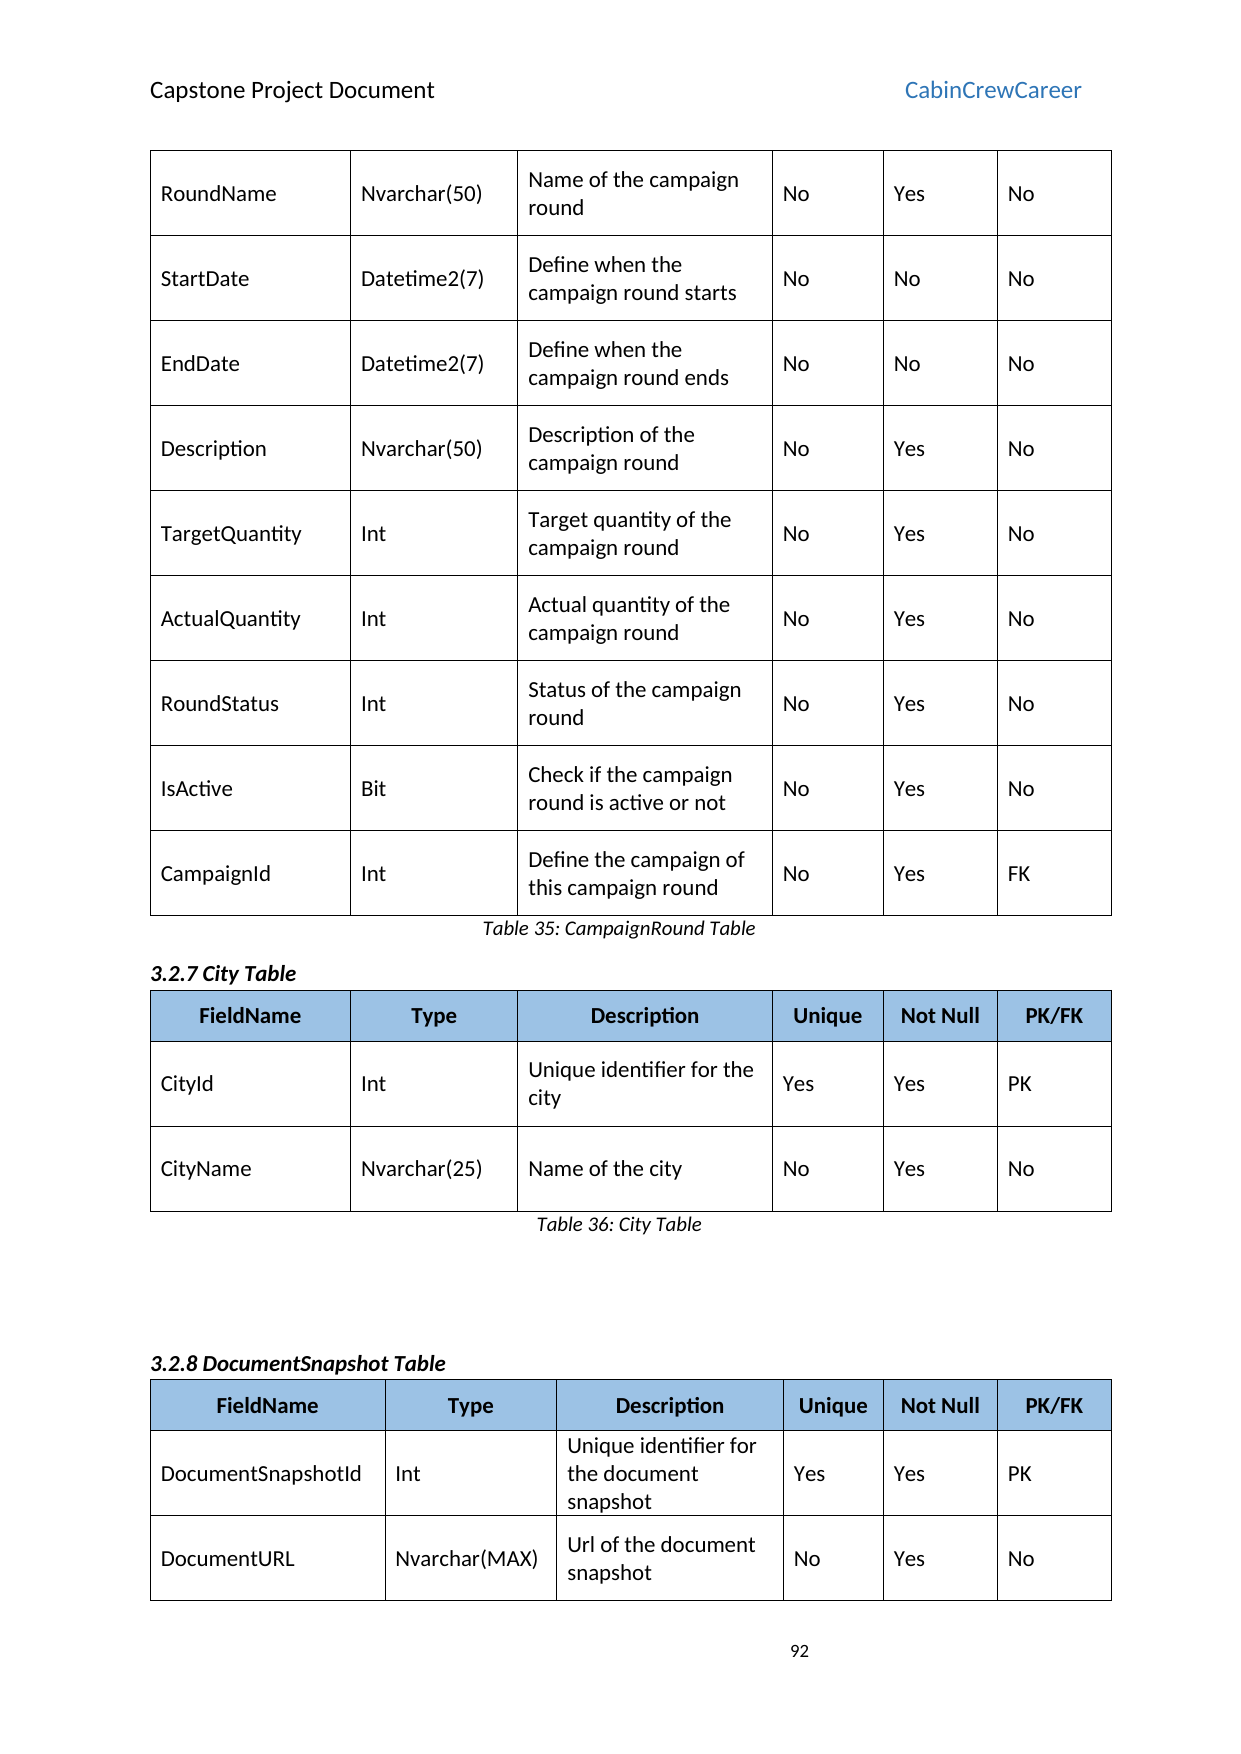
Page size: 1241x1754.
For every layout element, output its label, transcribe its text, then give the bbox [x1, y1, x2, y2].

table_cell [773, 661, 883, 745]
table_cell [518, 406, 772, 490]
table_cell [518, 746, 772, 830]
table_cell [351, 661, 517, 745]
subtitle 3.2.7 City Table [150, 959, 1090, 988]
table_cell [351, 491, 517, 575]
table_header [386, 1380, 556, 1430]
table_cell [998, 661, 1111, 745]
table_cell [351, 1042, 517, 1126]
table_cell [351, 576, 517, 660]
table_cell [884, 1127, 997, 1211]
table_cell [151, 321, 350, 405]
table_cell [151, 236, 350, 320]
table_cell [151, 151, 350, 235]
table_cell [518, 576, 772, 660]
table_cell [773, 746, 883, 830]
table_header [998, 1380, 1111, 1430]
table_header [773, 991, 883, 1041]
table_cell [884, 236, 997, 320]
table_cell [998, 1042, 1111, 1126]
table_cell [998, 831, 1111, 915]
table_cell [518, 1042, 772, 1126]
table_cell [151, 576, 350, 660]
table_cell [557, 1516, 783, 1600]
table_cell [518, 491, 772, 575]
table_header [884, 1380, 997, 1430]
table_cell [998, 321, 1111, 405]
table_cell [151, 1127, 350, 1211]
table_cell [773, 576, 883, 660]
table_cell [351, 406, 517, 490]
text Table 35: CampaignRound Table [150, 916, 1090, 941]
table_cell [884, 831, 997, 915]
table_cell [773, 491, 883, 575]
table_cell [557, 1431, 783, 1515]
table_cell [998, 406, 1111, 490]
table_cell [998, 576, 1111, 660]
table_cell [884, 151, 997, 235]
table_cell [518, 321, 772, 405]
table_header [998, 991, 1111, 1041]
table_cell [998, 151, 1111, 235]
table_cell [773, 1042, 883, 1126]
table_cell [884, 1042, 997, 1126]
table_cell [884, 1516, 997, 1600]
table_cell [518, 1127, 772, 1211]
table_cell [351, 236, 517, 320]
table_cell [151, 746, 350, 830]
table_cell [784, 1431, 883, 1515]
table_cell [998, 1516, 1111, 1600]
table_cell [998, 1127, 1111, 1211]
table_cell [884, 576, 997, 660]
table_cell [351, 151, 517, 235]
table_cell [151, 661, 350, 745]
subtitle 3.2.8 DocumentSnapshot Table [150, 1349, 1090, 1377]
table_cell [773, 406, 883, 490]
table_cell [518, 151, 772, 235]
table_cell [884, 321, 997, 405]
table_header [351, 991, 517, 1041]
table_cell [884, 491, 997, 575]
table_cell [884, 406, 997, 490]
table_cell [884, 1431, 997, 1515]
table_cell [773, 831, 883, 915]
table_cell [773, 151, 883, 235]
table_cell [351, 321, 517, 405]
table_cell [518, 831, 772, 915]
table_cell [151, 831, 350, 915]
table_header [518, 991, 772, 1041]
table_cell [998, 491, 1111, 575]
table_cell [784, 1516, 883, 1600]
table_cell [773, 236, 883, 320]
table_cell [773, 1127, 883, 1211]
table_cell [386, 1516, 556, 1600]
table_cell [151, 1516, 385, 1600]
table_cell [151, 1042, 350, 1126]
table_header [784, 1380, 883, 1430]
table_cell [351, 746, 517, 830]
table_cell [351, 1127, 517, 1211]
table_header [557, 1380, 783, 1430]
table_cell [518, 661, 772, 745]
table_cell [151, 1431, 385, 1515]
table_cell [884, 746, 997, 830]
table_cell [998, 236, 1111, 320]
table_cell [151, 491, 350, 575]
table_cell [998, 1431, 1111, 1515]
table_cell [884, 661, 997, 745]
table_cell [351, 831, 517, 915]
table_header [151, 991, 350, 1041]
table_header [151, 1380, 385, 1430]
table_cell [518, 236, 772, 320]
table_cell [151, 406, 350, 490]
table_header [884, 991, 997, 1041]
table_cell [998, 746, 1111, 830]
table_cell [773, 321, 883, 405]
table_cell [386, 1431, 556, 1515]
text Table 36: City Table [150, 1212, 1090, 1237]
